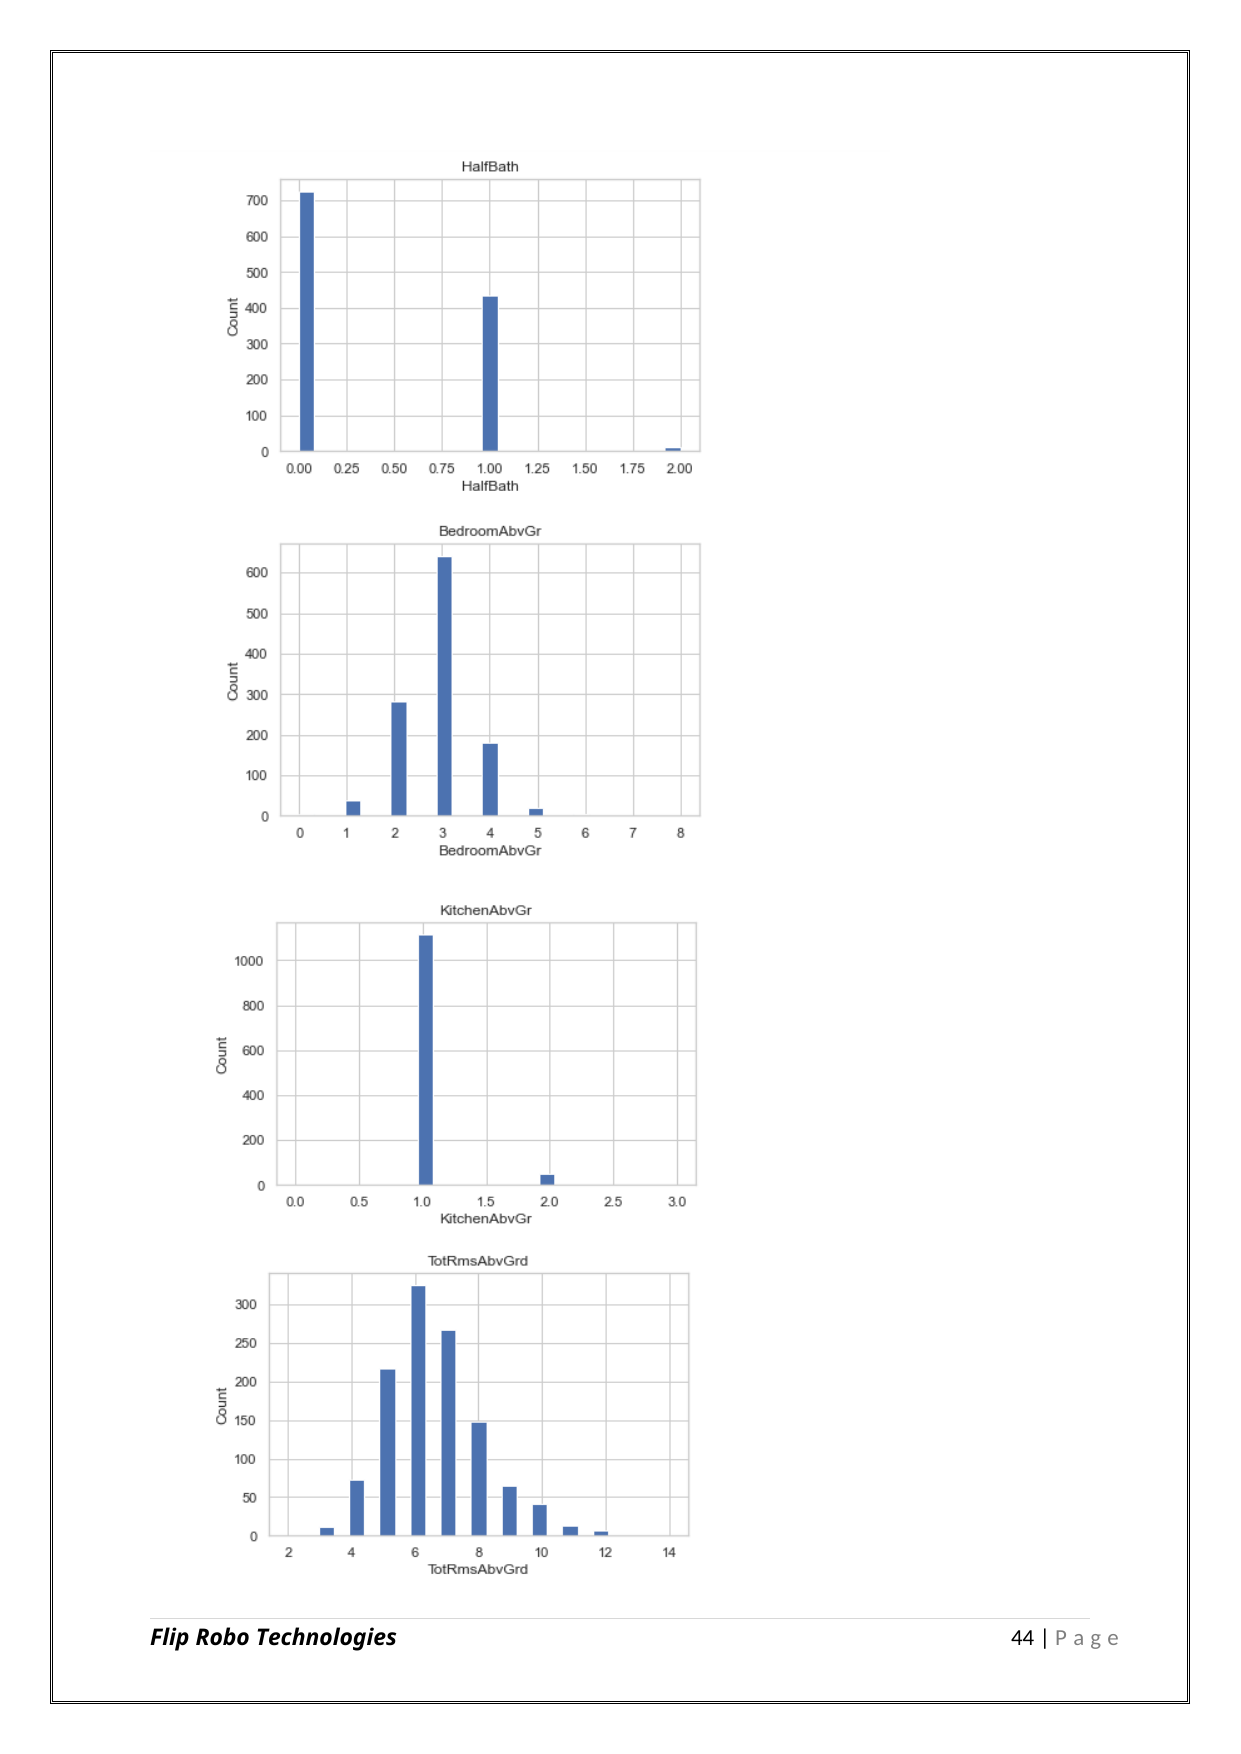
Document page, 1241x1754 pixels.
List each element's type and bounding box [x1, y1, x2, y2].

picture [150, 150, 890, 873]
picture [150, 903, 855, 1597]
